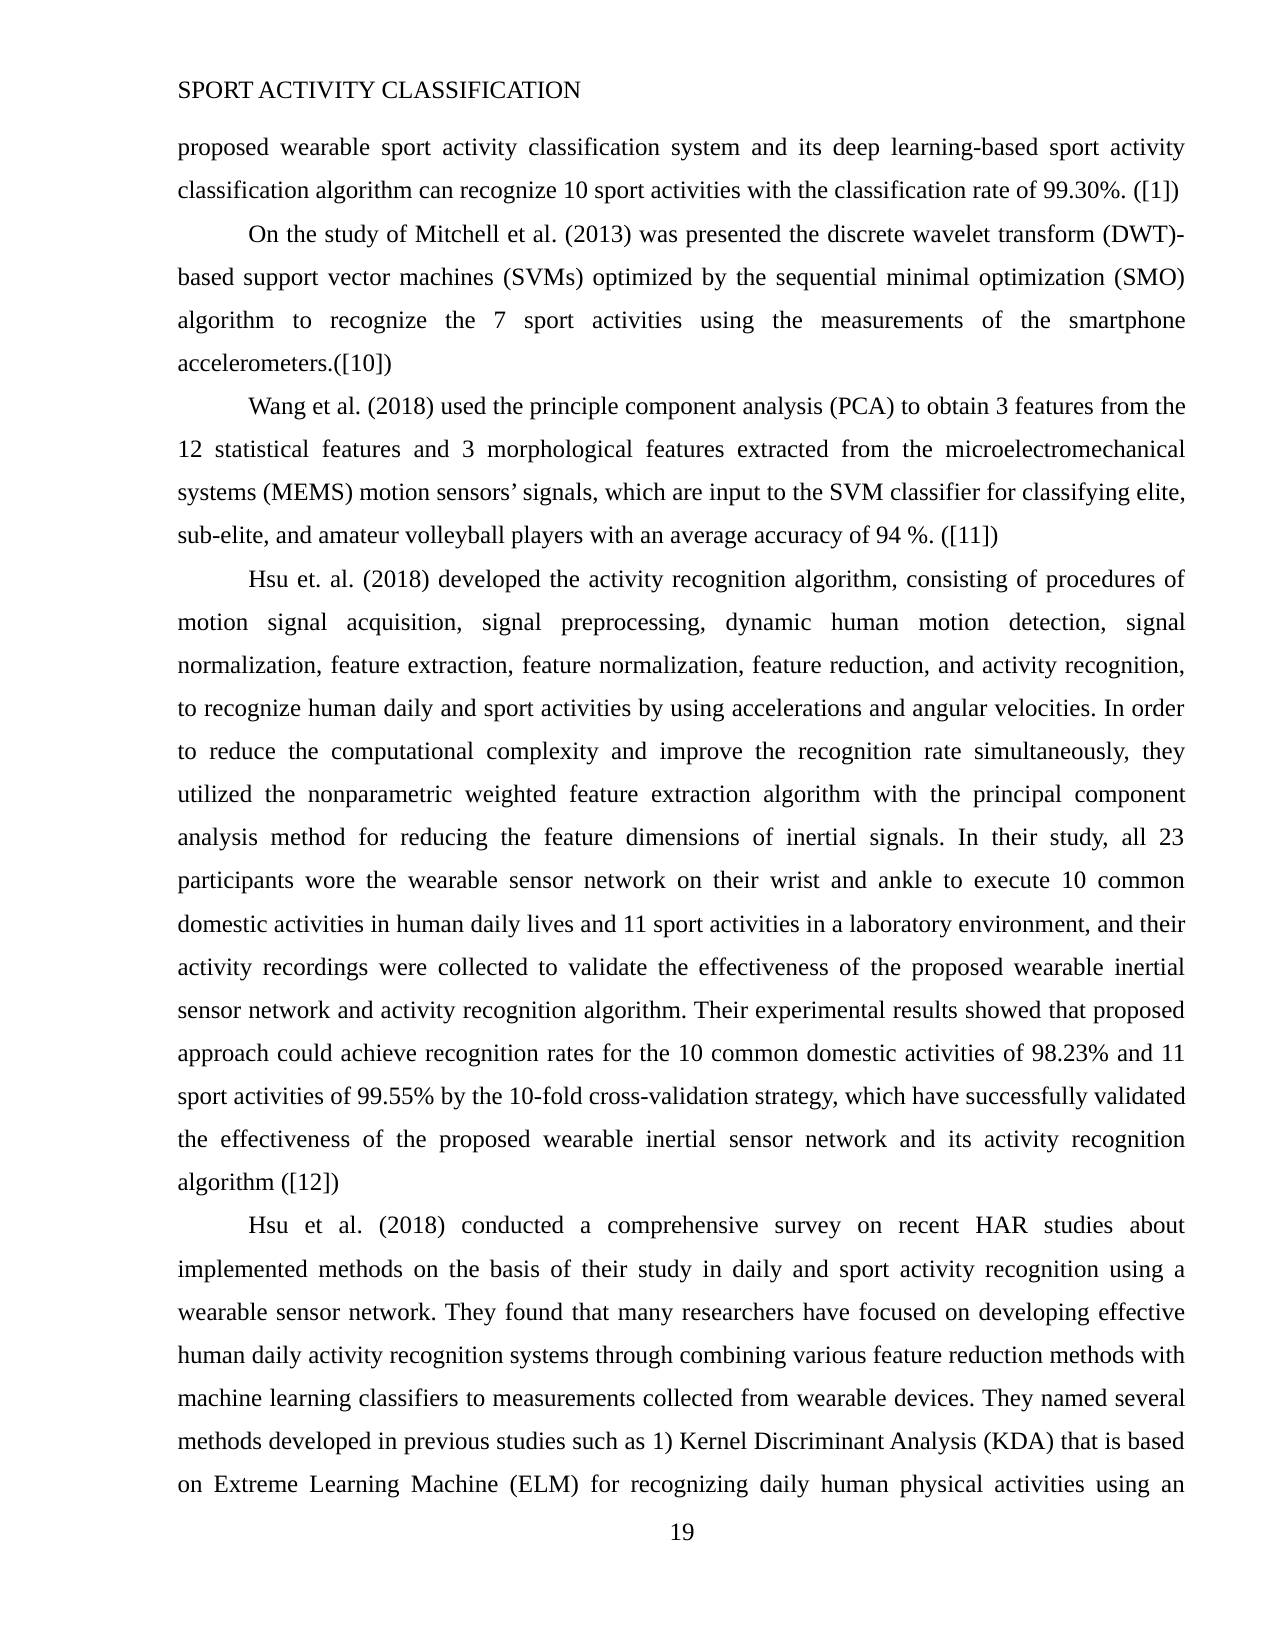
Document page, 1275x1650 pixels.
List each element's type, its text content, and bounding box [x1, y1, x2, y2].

text Hsu et. al. (2018) developed the activity recognition algorithm, consisting of procedures of motion signal acquisition, signal preprocessing, dynamic human motion detection, signal normalization, feature extraction, feature normalization, feature reduction, and activity recognition, to recognize human daily and sport activities by using accelerations and angular velocities. In order to reduce the computational complexity and improve the recognition rate simultaneously, they utilized the nonparametric weighted feature extraction algorithm with the principal component analysis method for reducing the feature dimensions of inertial signals. In their study, all 23 participants wore the wearable sensor network on their wrist and ankle to execute 10 common domestic activities in human daily lives and 11 sport activities in a laboratory environment, and their activity recordings were collected to validate the effectiveness of the proposed wearable inertial sensor network and activity recognition algorithm. Their experimental results showed that proposed approach could achieve recognition rates for the 10 common domestic activities of 98.23% and 11 sport activities of 99.55% by the 10-fold cross-validation strategy, which have successfully validated the effectiveness of the proposed wearable inertial sensor network and its activity recognition algorithm ([12]) [177, 564, 1186, 1196]
text On the study of Mitchell et al. (2013) was presented the discrete wavelet transform (DWT)-based support vector machines (SVMs) optimized by the sequential minimal optimization (SMO) algorithm to recognize the 7 sport activities using the measurements of the smartphone accelerometers.([10]) [177, 219, 1186, 377]
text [177, 132, 1186, 204]
text Wang et al. (2018) used the principle component analysis (PCA) to obtain 3 features from the 12 statistical features and 3 morphological features extracted from the microelectromechanical systems (MEMS) motion sensors’ signals, which are input to the SVM classifier for classifying elite, sub-elite, and amateur volleyball players with an average accuracy of 94 %. ([11]) [177, 391, 1186, 549]
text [177, 1211, 1186, 1498]
